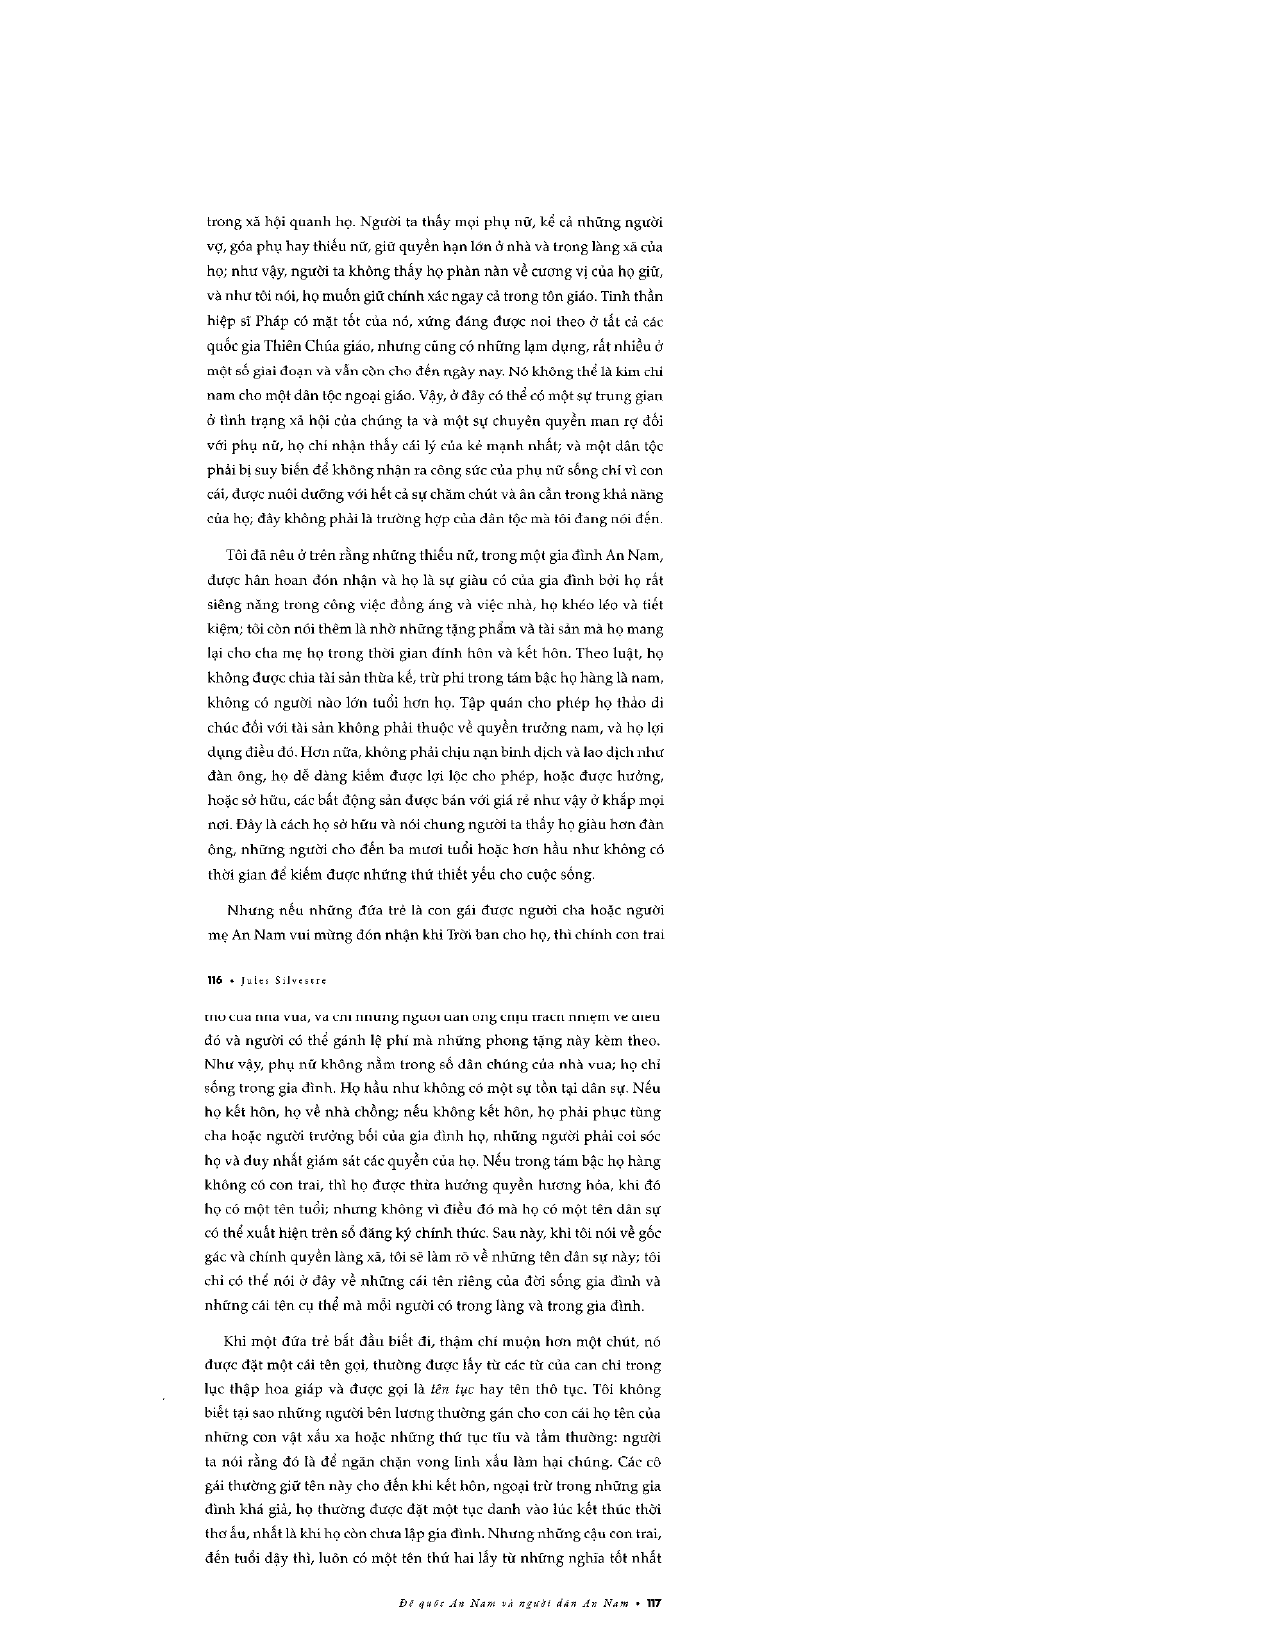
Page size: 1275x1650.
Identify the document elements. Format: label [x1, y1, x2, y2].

picture [150, 150, 713, 1650]
